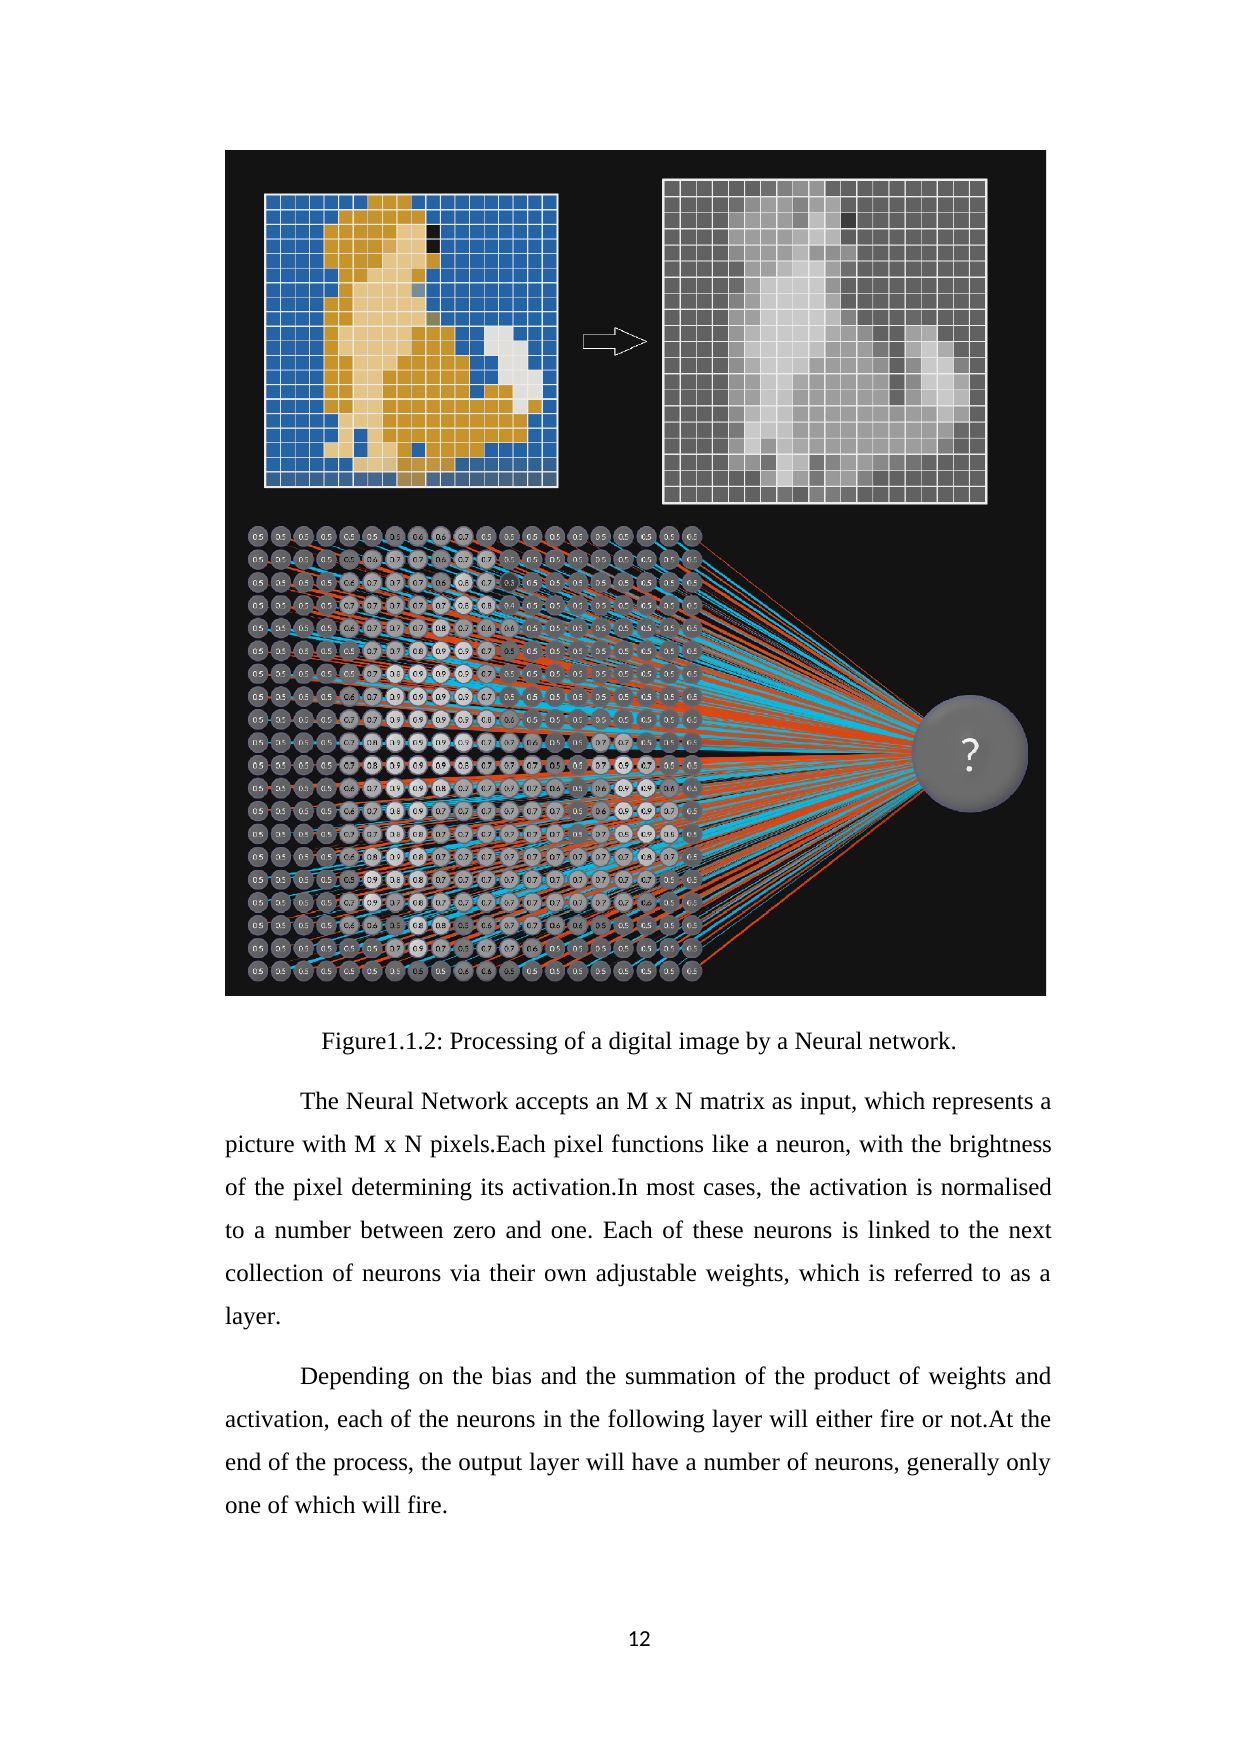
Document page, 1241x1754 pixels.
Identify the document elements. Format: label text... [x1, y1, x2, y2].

text Figure1.1.2: Processing of a digital image by a Neural network. [225, 1026, 1053, 1055]
text Depending on the bias and the summation of the product of weights and activation, each of the neurons in the following layer will either fire or not.At the end of the process, the output layer will have a number of neurons, generally only one of which will fire. [225, 1361, 1053, 1519]
text The Neural Network accepts an M x N matrix as input, which represents a picture with M x N pixels.Each pixel functions like a neuron, with the brightness of the pixel determining its activation.In most cases, the activation is normalised to a number between zero and one. Each of these neurons is linked to the next collection of neurons via their own adjustable weights, which is referred to as a layer. [225, 1086, 1053, 1330]
picture [225, 150, 1047, 996]
